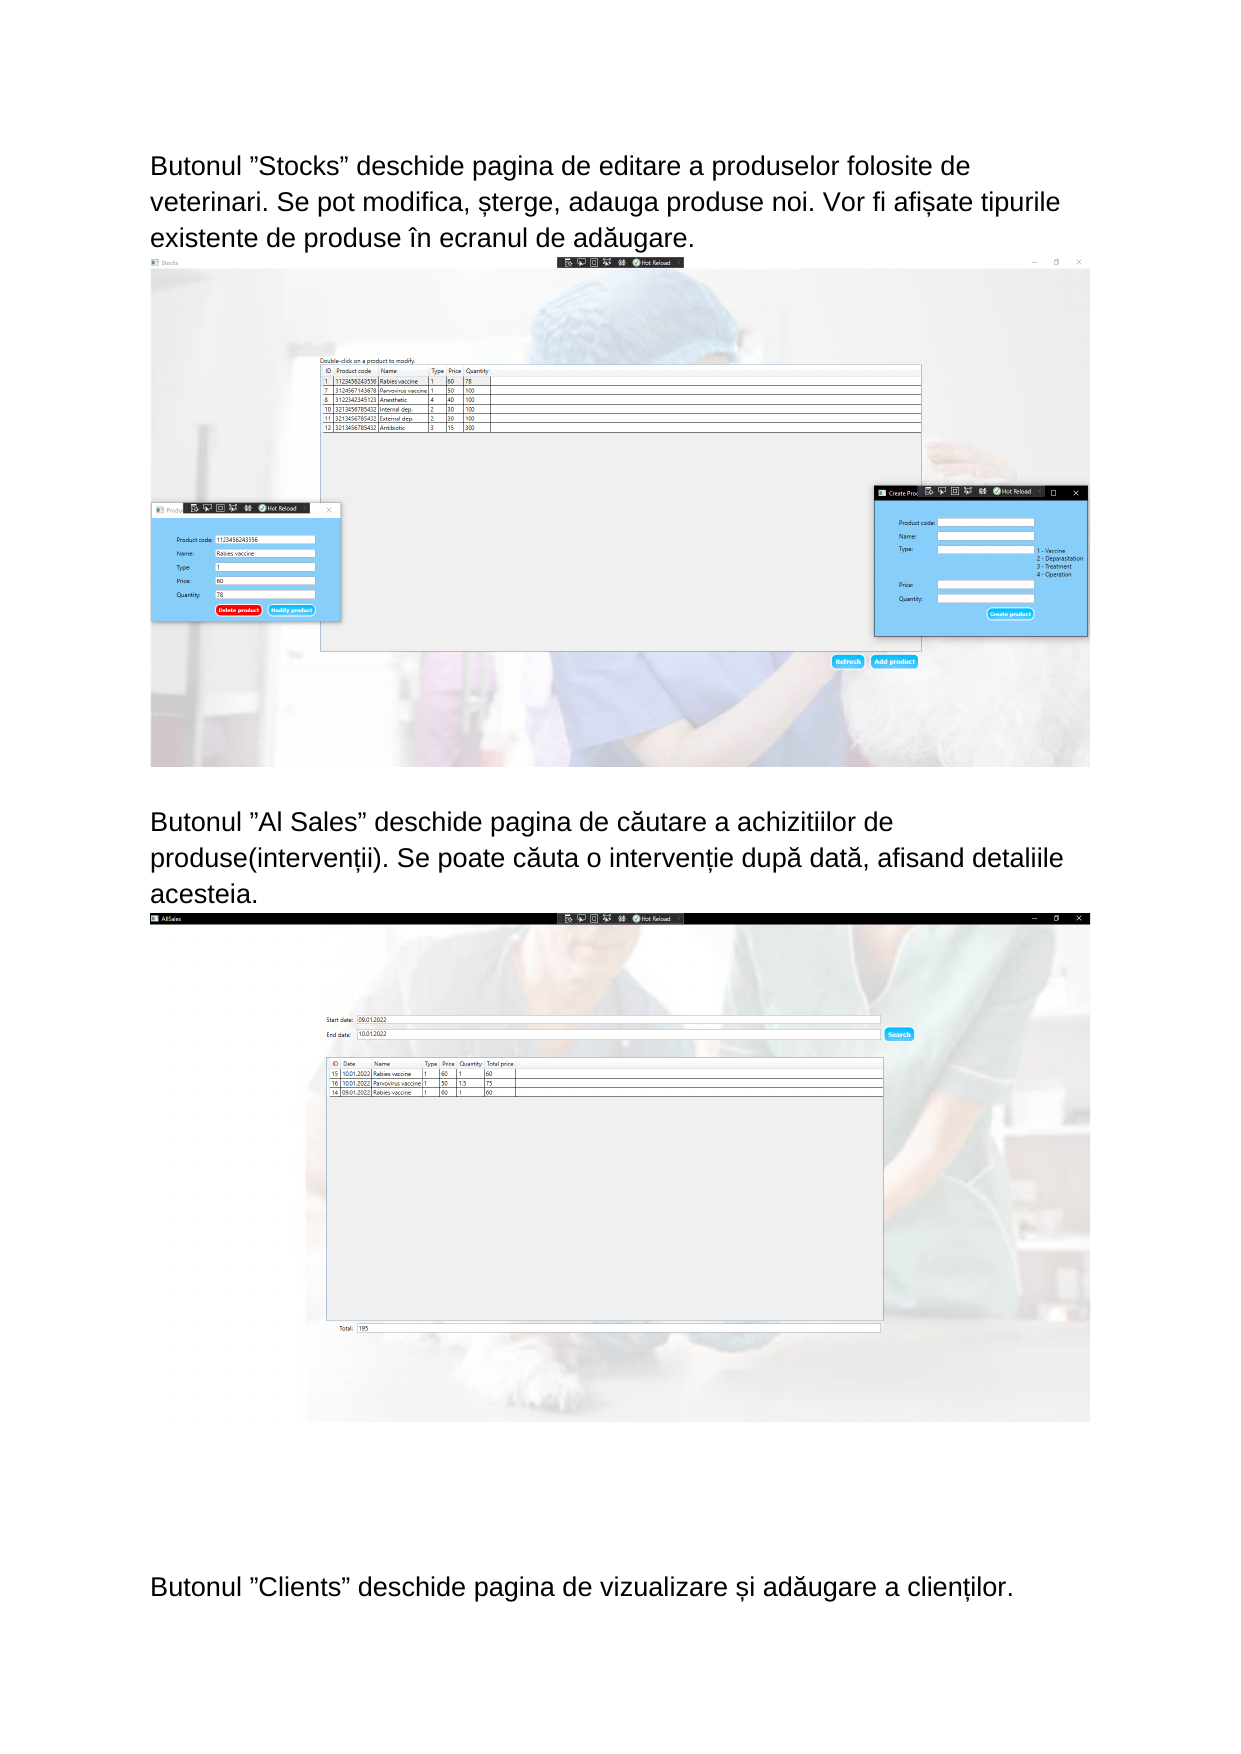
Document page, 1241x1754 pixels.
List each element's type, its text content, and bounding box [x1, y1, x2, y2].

text Butonul ”Al Sales” deschide pagina de căutare a achizitiilor de produse(intervenții). Se poate căuta o intervenție după dată, afisand detaliile acesteia. [150, 806, 1090, 909]
picture [150, 913, 1091, 1422]
text Butonul ”Clients” deschide pagina de vizualizare și adăugare a clienților. [150, 1571, 1090, 1602]
picture [150, 257, 1091, 767]
text Butonul ”Stocks” deschide pagina de editare a produselor folosite de veterinari. Se pot modifica, șterge, adauga produse noi. Vor fi afișate tipurile existente de produse în ecranul de adăugare. [150, 150, 1090, 253]
